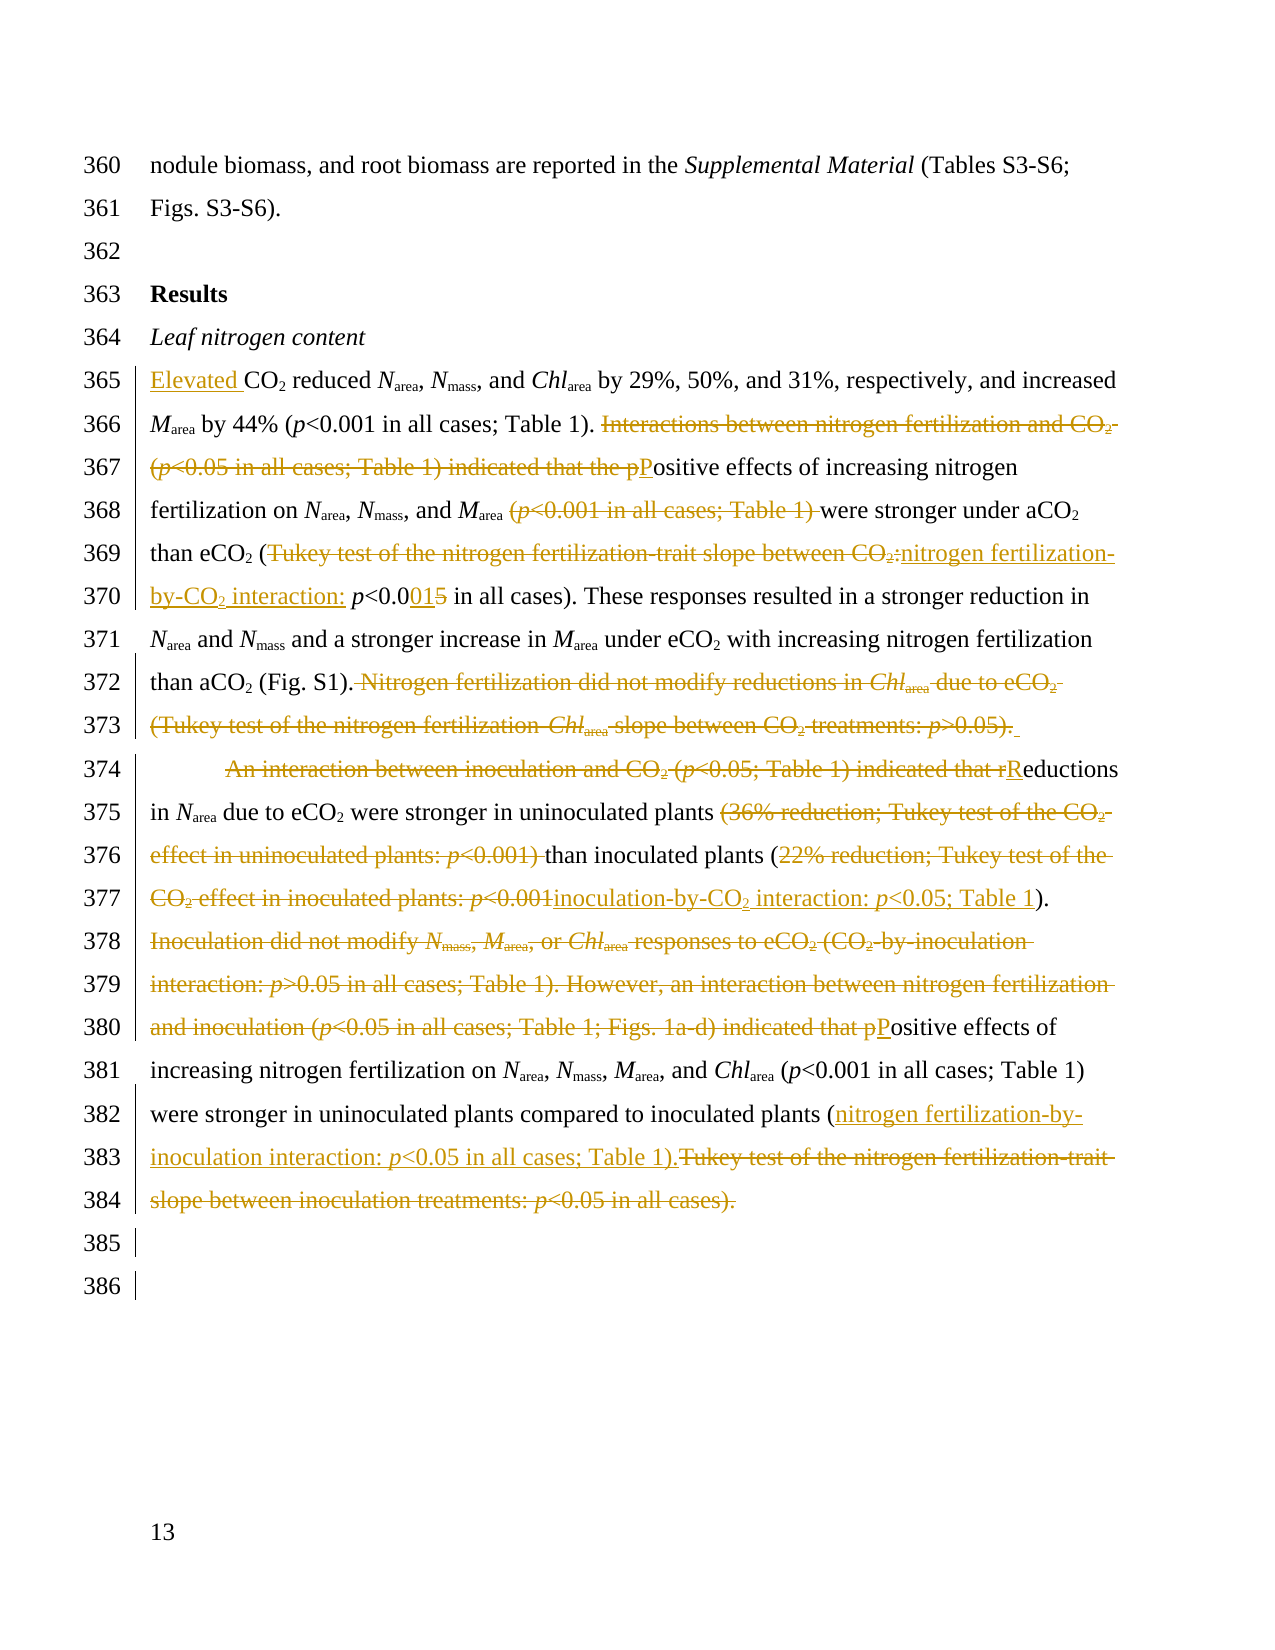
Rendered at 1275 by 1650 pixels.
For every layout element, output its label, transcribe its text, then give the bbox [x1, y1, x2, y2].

text Leaf nitrogen content [150, 322, 1125, 351]
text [150, 150, 1125, 222]
text Results [150, 279, 1125, 308]
text eductions in Narea due to eCO2 were stronger in uninoculated plants than inoculated plants (). ositive effects of increasing nitrogen fertilization on Narea, Nmass, Marea, and Chlarea (p<0.001 in all cases; Table 1) were stronger in uninoculated plants compared to inoculated plants ( [150, 754, 1125, 1214]
text CO2 reduced Narea, Nmass, and Chlarea by 29%, 50%, and 31%, respectively, and increased Marea by 44% (p<0.001 in all cases; Table 1). ositive effects of increasing nitrogen fertilization on Narea, Nmass, and Marea were stronger under aCO2 than eCO2 ( p<0.0 in all cases). These responses resulted in a stronger reduction in Narea and Nmass and a stronger increase in Marea under eCO2 with increasing nitrogen fertilization than aCO2 (Fig. S1). [150, 366, 1125, 739]
